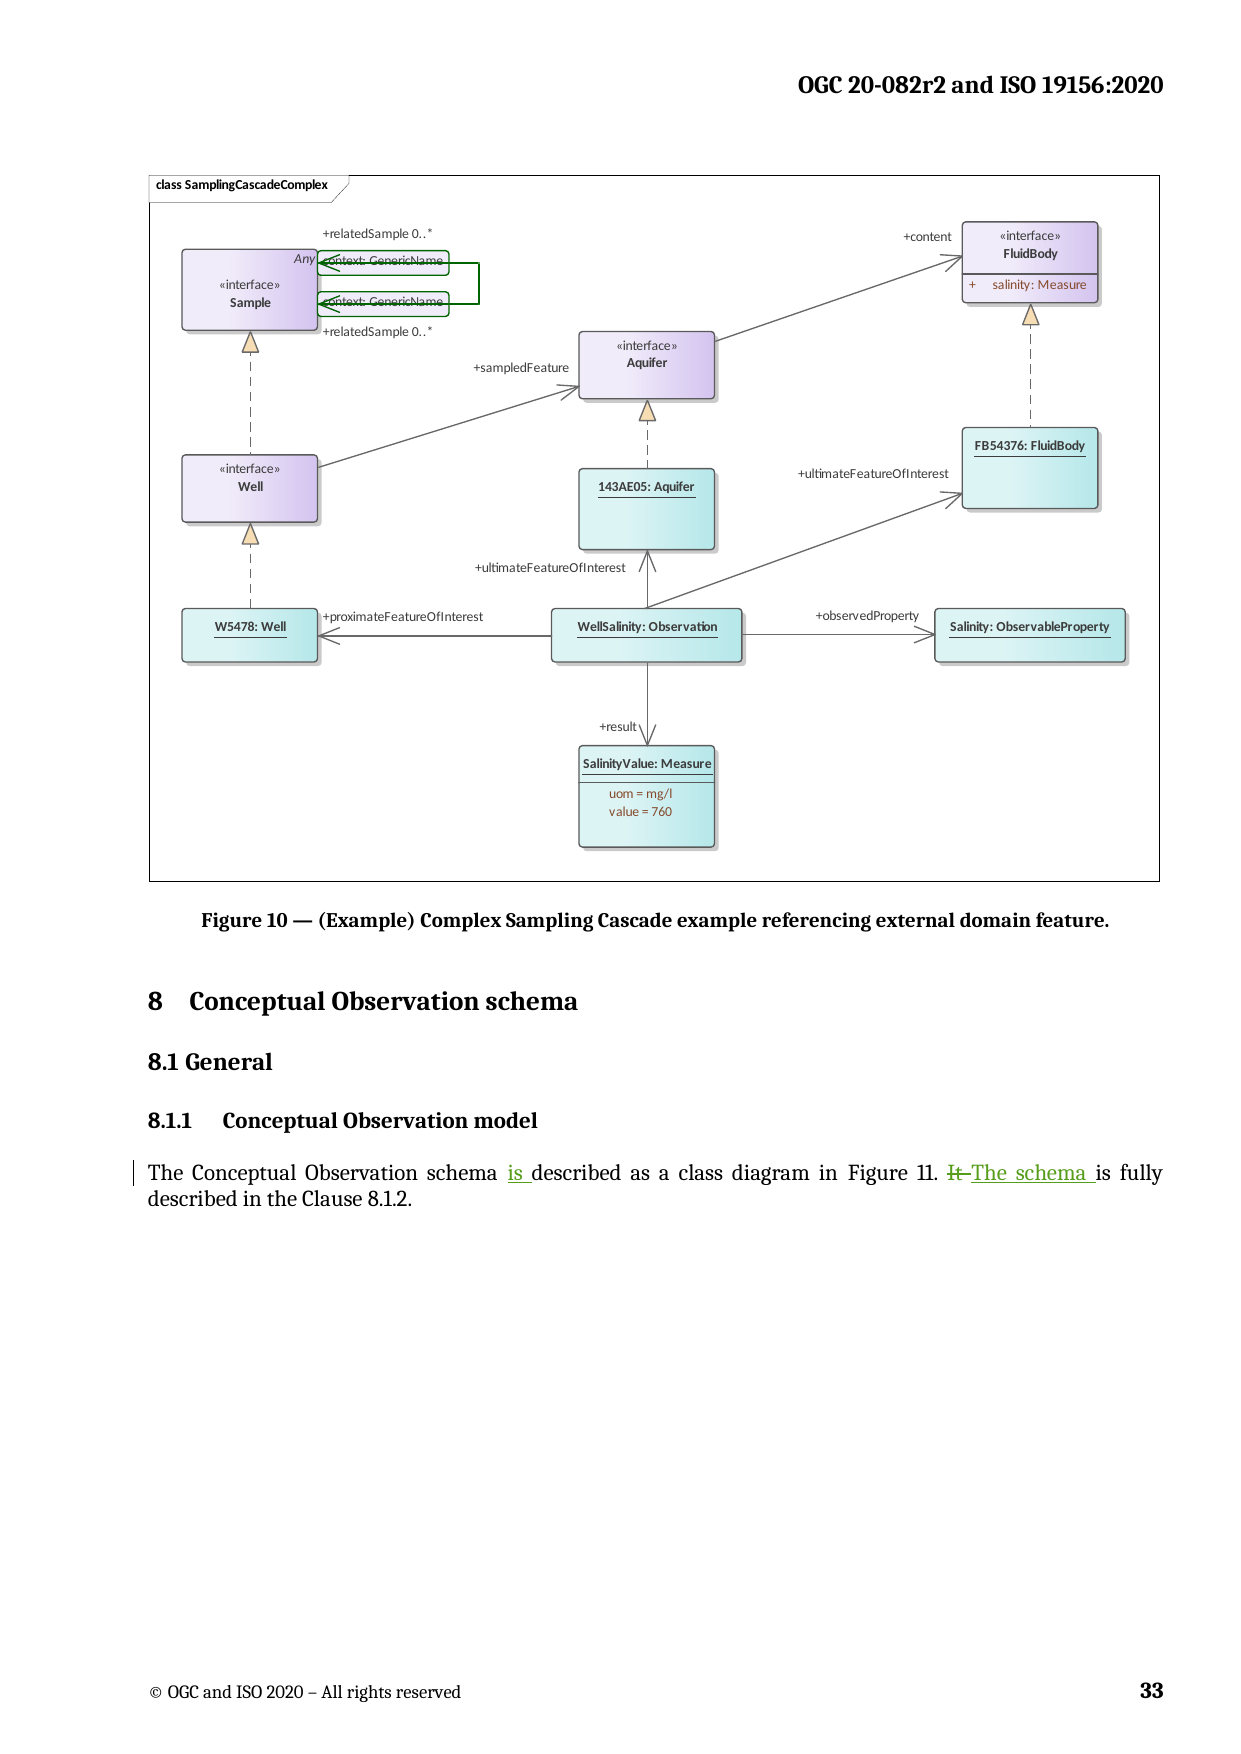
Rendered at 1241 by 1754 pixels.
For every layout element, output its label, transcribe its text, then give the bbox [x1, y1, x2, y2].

subtitle General [148, 1048, 1163, 1077]
subtitle Conceptual Observation model [148, 1108, 1163, 1134]
text The Conceptual Observation schema described as a class diagram in Figure 9. is fully described in the Clause 8.1.2. [148, 1159, 1163, 1212]
text Figure 10 — (Example) Complex Sampling Cascade example referencing external domain feature. [148, 908, 1163, 933]
subtitle Conceptual Observation schema [148, 986, 1163, 1017]
